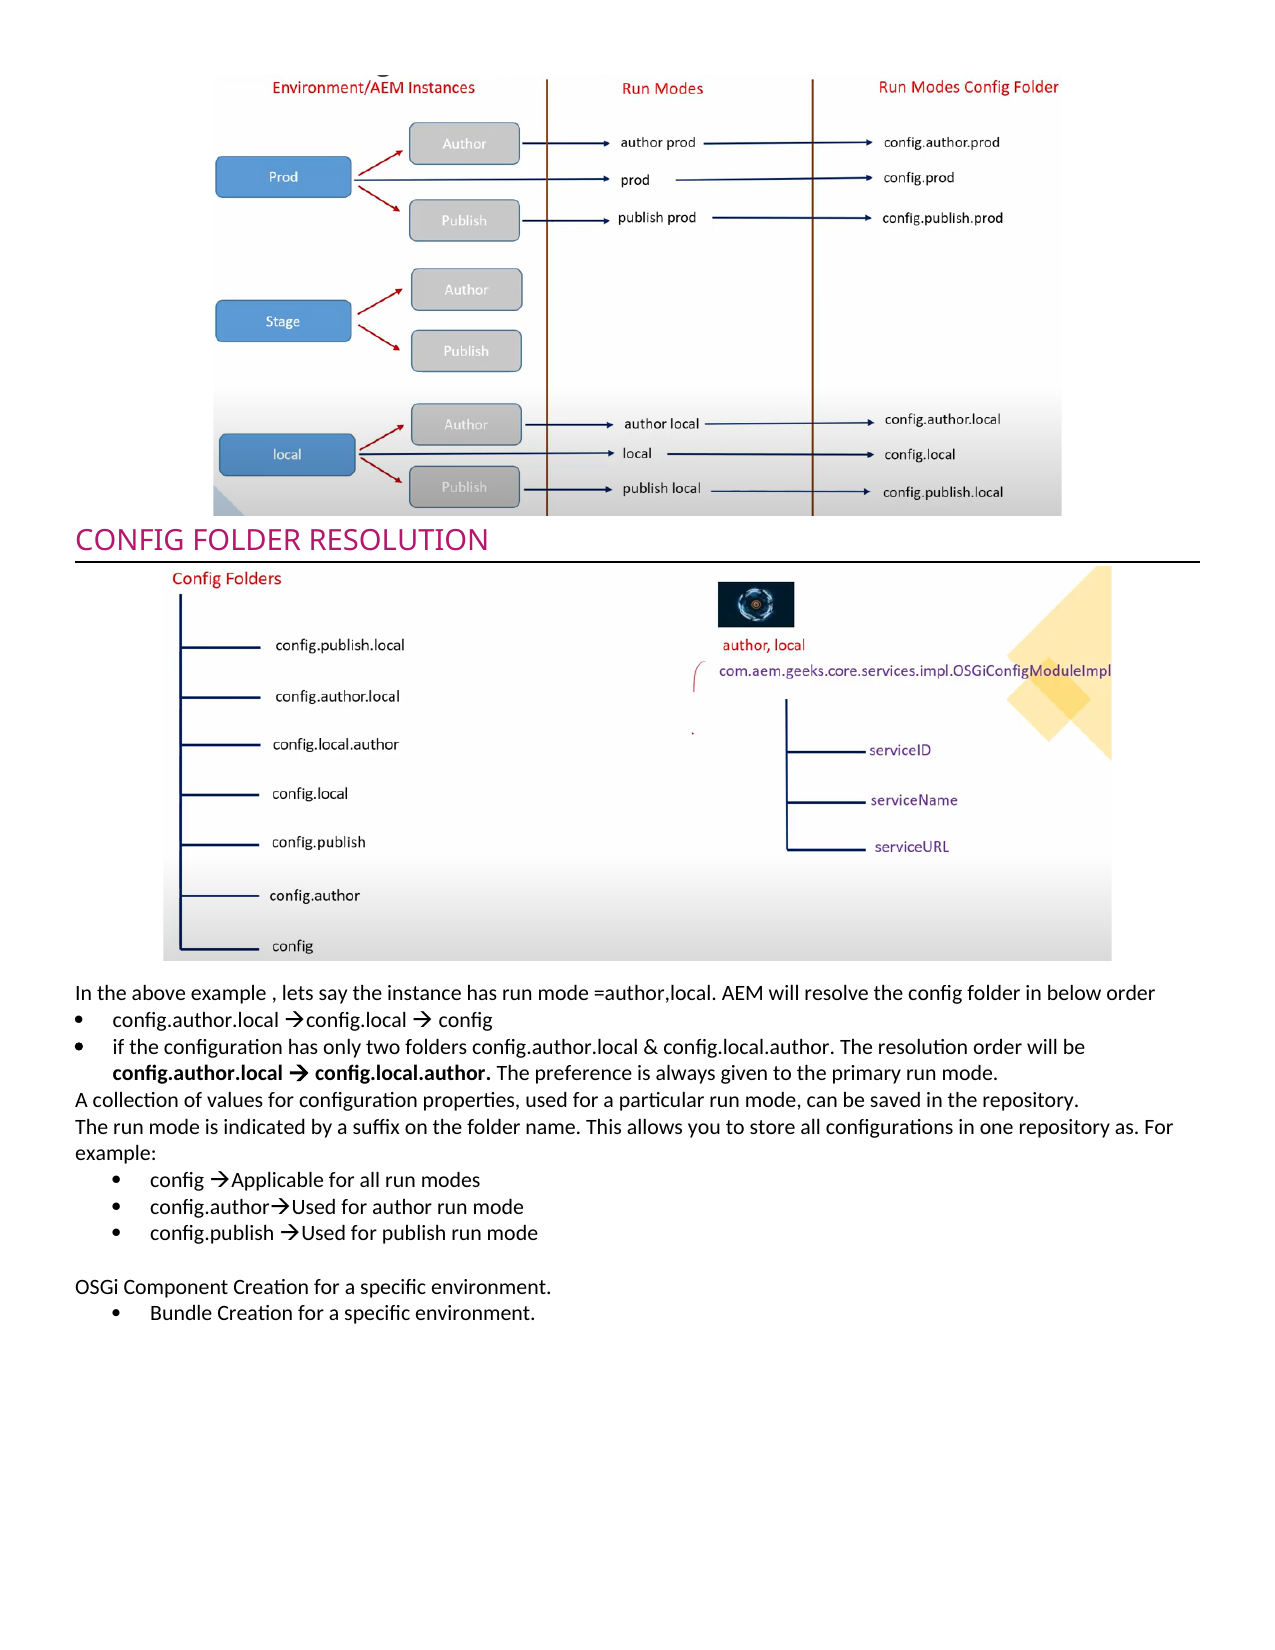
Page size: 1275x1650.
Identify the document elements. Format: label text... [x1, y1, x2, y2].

text A collection of values for configuration properties, used for a particular run mode, can be saved in the repository. [75, 1086, 1200, 1113]
picture [163, 566, 1112, 961]
text OSGi Component Creation for a specific environment. [75, 1273, 1200, 1299]
list config Applicable for all run modes [112, 1166, 1200, 1193]
list config.publish Used for publish run mode [112, 1219, 1200, 1246]
list config.author.local config.local config [75, 1006, 1200, 1033]
text In the above example , lets say the instance has run mode =author,local. AEM will resolve the config folder in below order [75, 979, 1200, 1006]
list config.authorUsed for author run mode [112, 1193, 1200, 1219]
list Bundle Creation for a specific environment. [112, 1299, 1200, 1326]
text The run mode is indicated by a suffix on the folder name. This allows you to store all configurations in one repository as. For example: [75, 1113, 1200, 1166]
picture [213, 75, 1062, 516]
list if the configuration has only two folders config.author.local & config.local.author. The resolution order will be config.author.local config.local.author. The preference is always given to the primary run mode. [75, 1033, 1200, 1086]
subtitle CONFIG FOLDER RESOLUTION [75, 519, 1200, 561]
